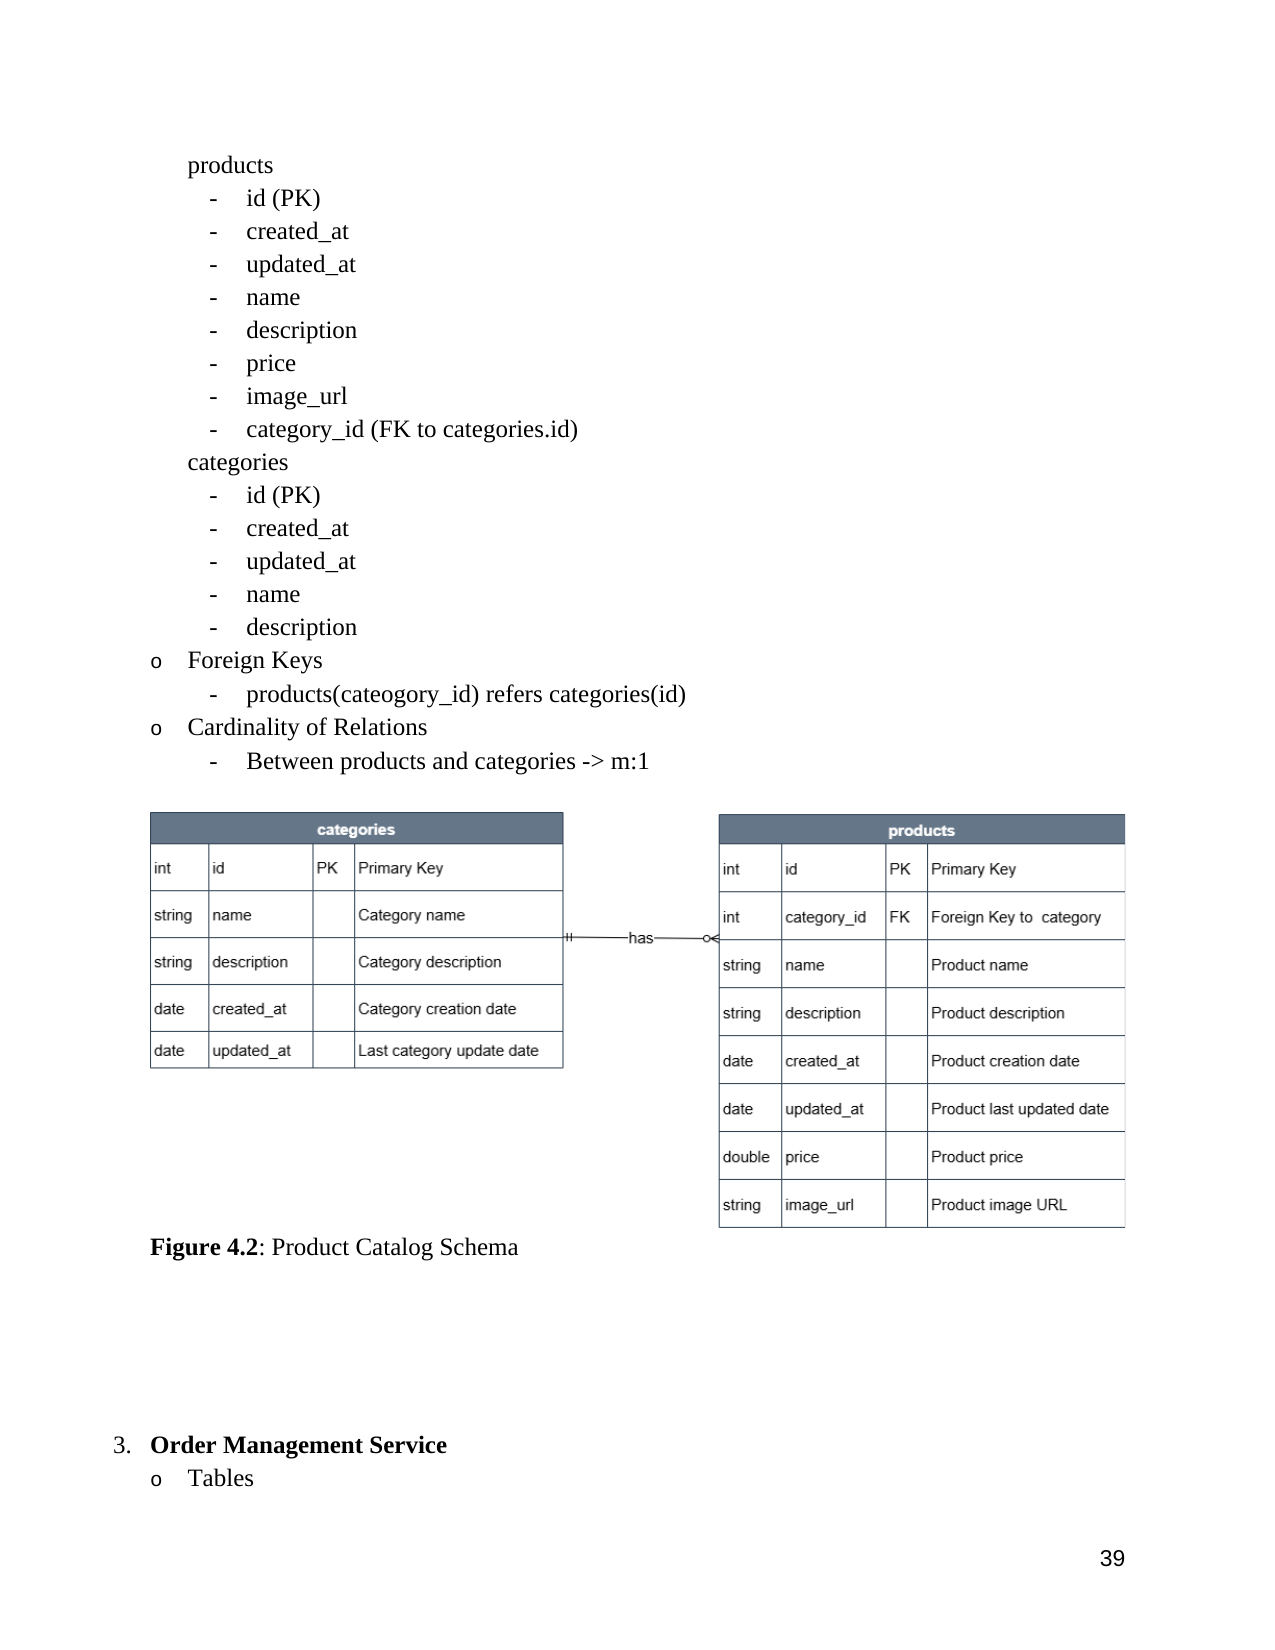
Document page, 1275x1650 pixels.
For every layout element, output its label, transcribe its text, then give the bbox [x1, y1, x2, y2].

list created_at [209, 216, 1125, 245]
list updated_at [209, 249, 1125, 278]
list id (PK) [209, 183, 1125, 212]
list Order Management Service [113, 1431, 1125, 1459]
list name [209, 579, 1125, 608]
list description [209, 612, 1125, 641]
text products [187, 150, 1125, 179]
list description [209, 315, 1125, 344]
picture [150, 812, 1125, 1229]
list category_id (FK to categories.id) [209, 414, 1125, 443]
list Cardinality of Relations [150, 712, 1125, 742]
list Foreign Keys [150, 645, 1125, 675]
list Between products and categories -> m:1 [209, 746, 1125, 775]
list Tables [150, 1463, 1125, 1493]
text categories [187, 447, 1125, 476]
list name [209, 282, 1125, 311]
list image_url [209, 381, 1125, 410]
list products(cateogory_id) refers categories(id) [209, 679, 1125, 708]
list price [209, 348, 1125, 377]
list created_at [209, 513, 1125, 542]
text Figure 4.2: Product Catalog Schema [150, 1232, 1125, 1261]
list id (PK) [209, 480, 1125, 509]
list updated_at [209, 546, 1125, 575]
